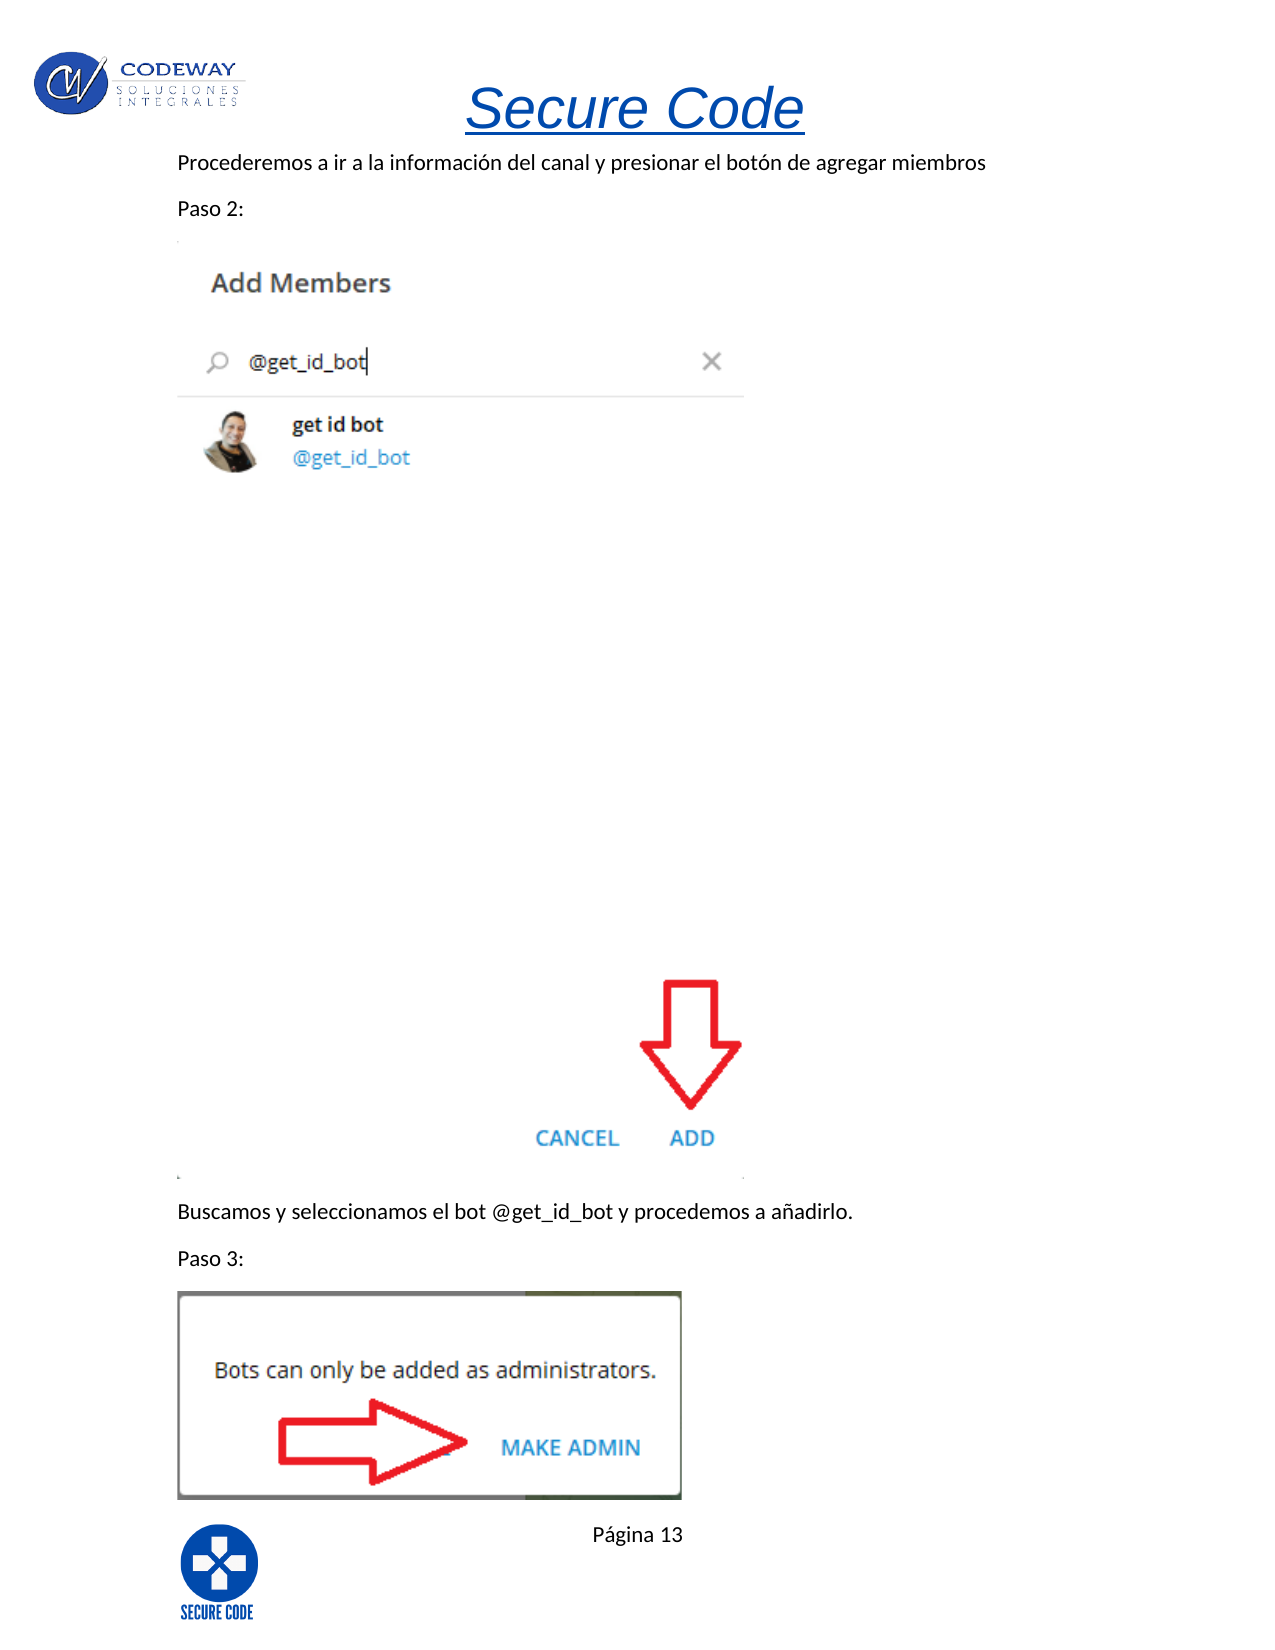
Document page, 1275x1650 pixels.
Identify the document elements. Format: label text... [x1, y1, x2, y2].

picture [23, 42, 253, 115]
text Paso 3: [177, 1244, 1098, 1272]
picture [177, 1291, 682, 1500]
text Procederemos a ir a la información del canal y presionar el botón de agregar miembros [177, 148, 1098, 176]
text Buscamos y seleccionamos el bot @get_id_bot y procedemos a añadirlo. [177, 1197, 1098, 1225]
picture [177, 241, 744, 1179]
text Paso 2: [177, 194, 1098, 222]
picture [177, 1521, 261, 1622]
